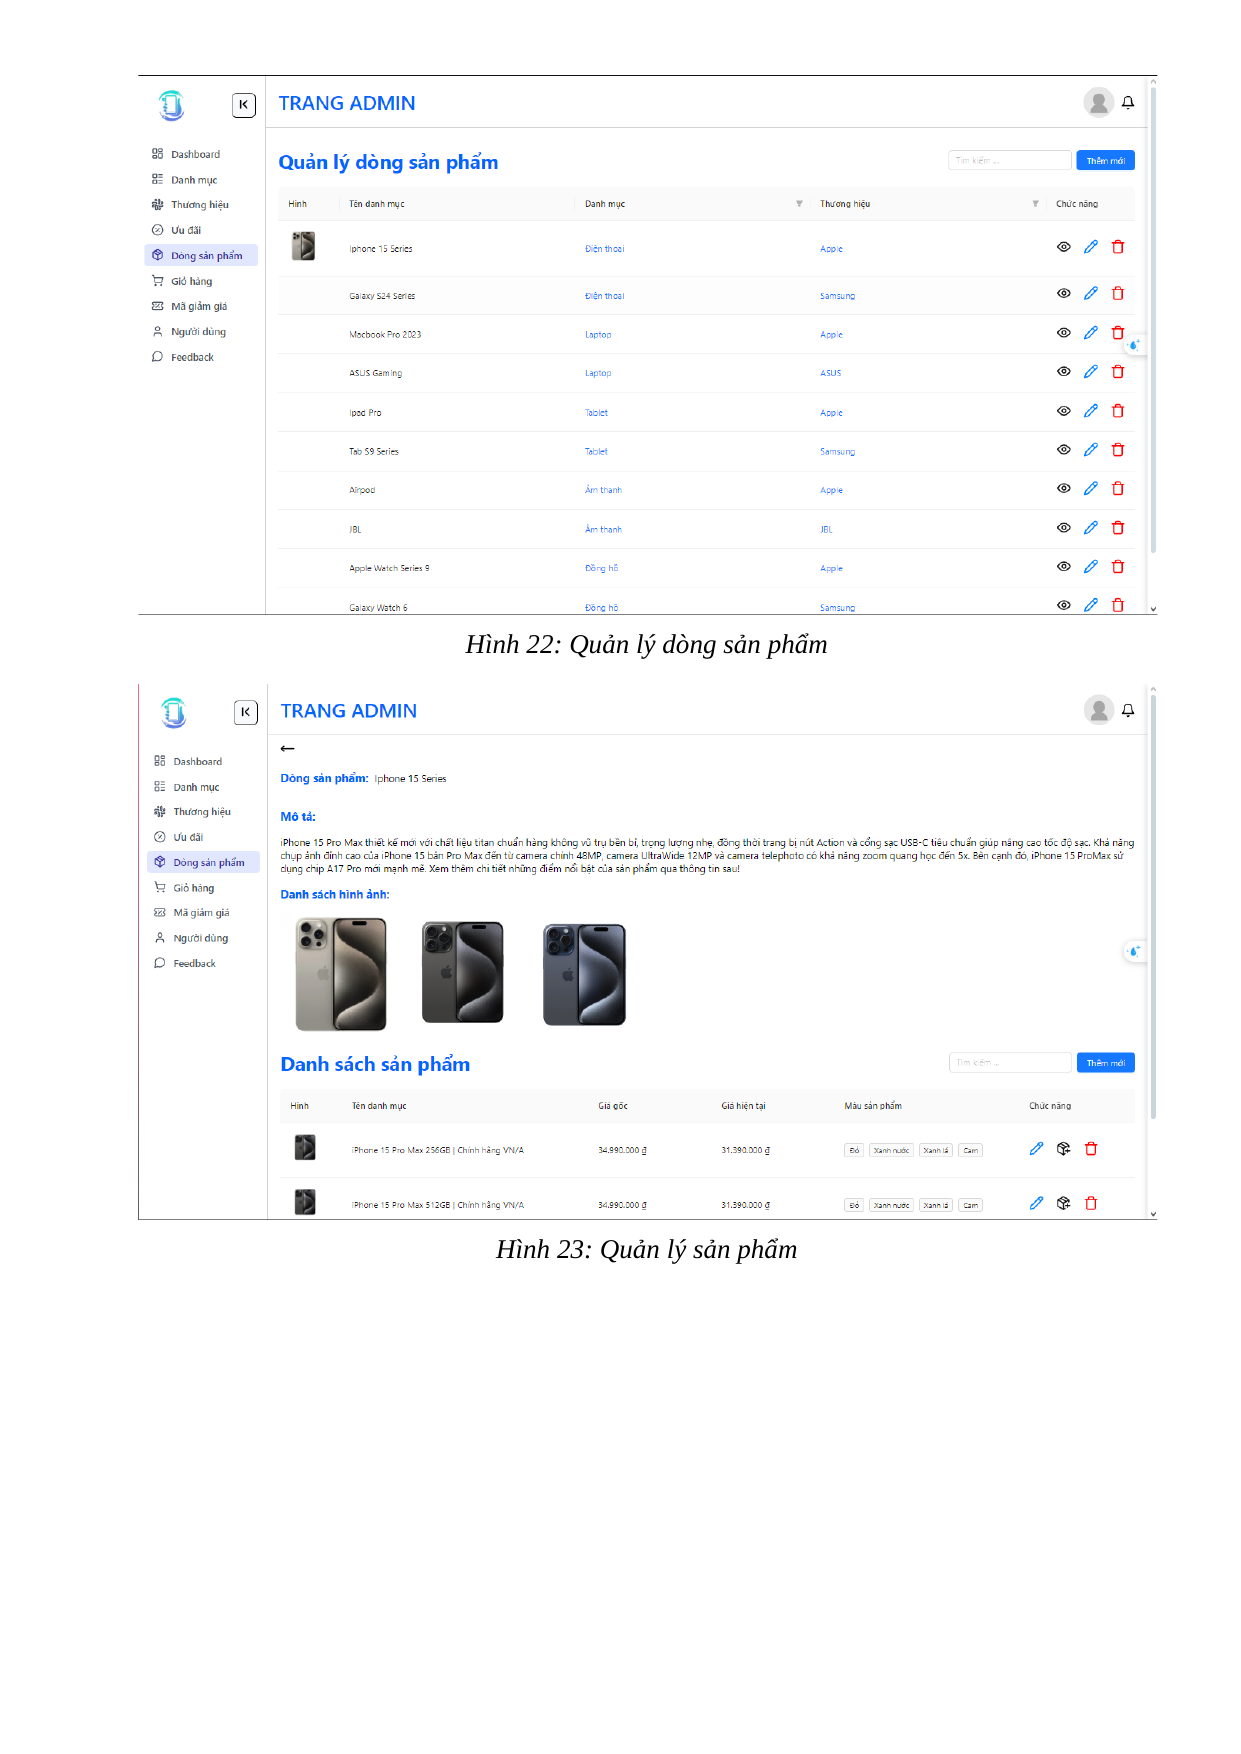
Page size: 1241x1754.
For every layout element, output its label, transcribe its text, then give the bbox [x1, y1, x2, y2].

picture [138, 75, 1158, 615]
text Hình 22: Quản lý dòng sản phẩm [138, 628, 1157, 659]
picture [138, 684, 1158, 1220]
text Hình 23: Quản lý sản phẩm [138, 1233, 1157, 1264]
